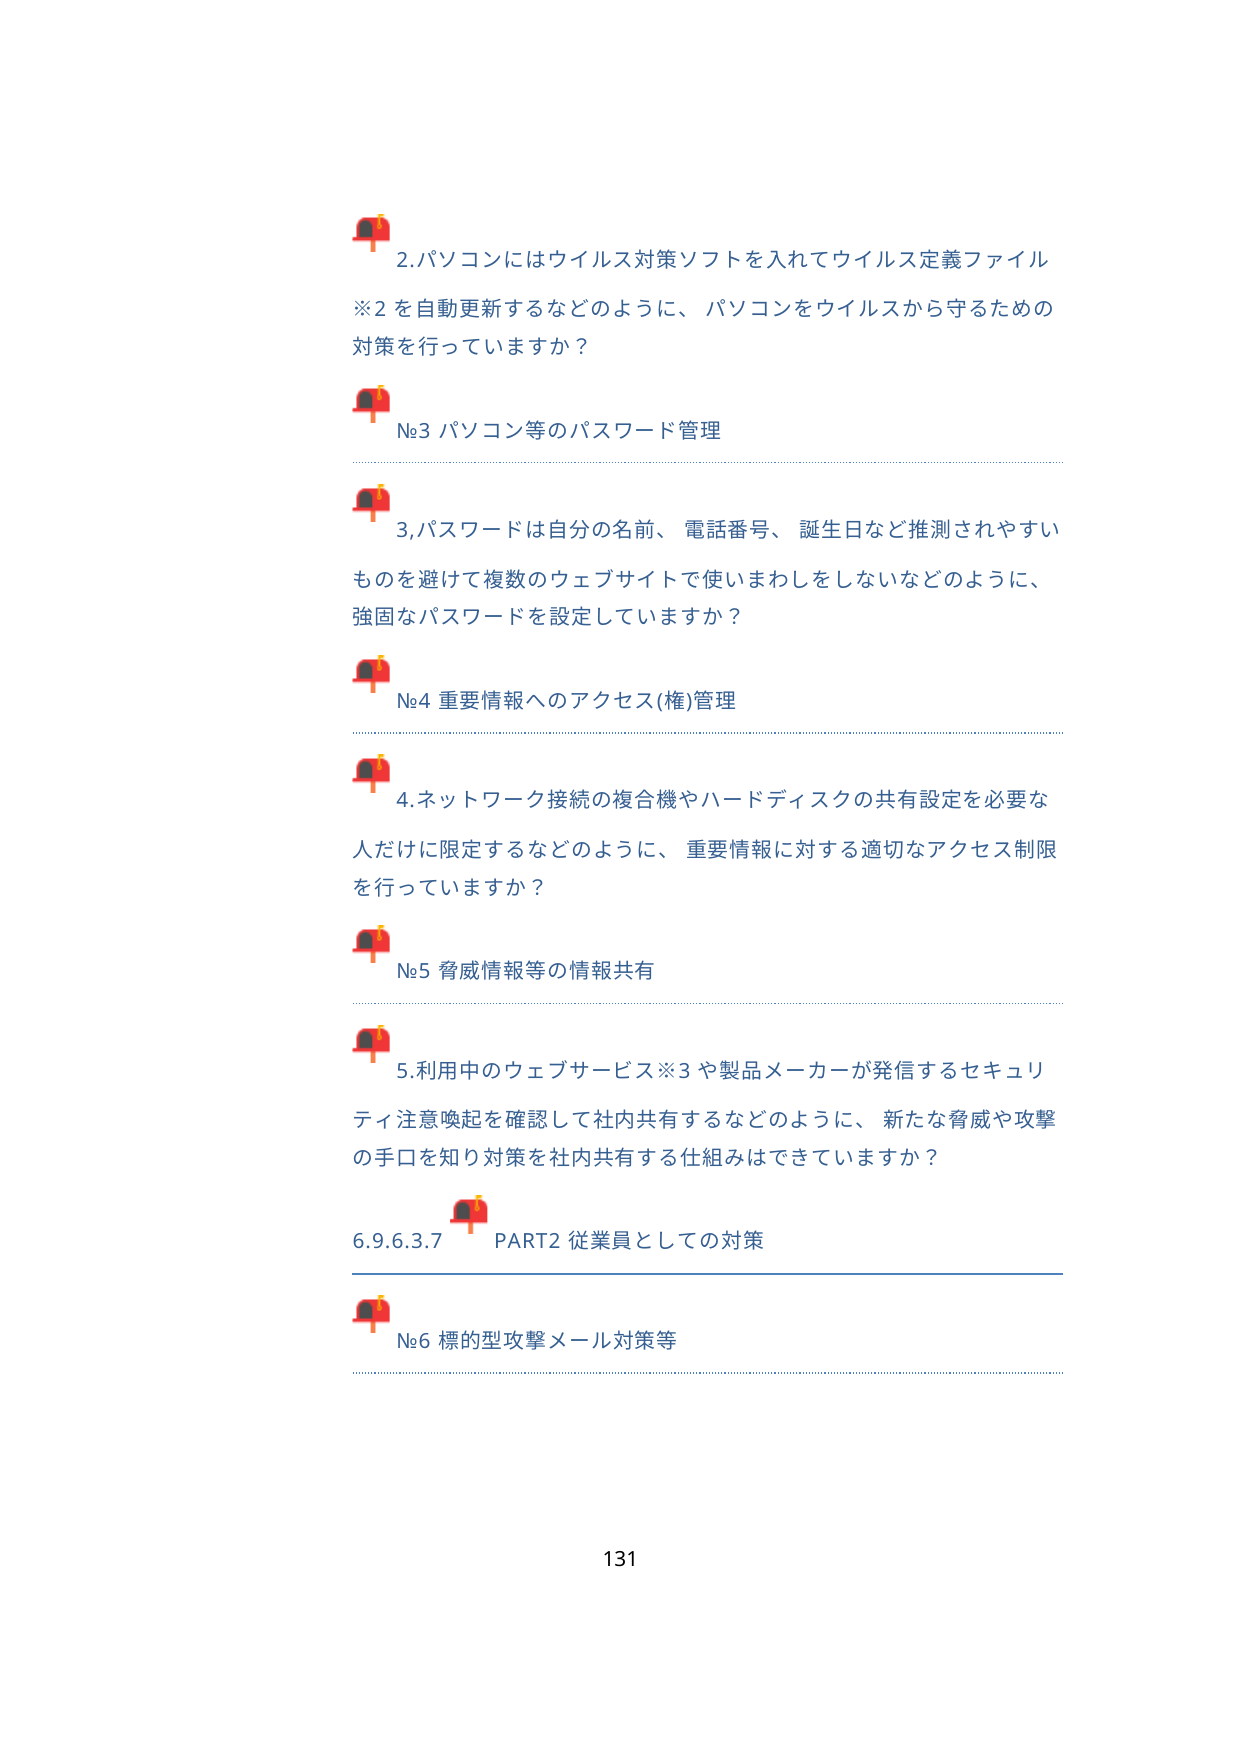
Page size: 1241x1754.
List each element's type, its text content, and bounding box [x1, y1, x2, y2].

text 5.利用中のウェブサービス※3 や製品メーカーが発信するセキュリティ注意喚起を確認して社内共有するなどのように、 新たな脅威や攻撃の手口を知り対策を社内共有する仕組みはできていますか？ [352, 1025, 1063, 1175]
picture [352, 1295, 390, 1333]
picture [352, 754, 390, 793]
text 4.ネットワーク接続の複合機やハードディスクの共有設定を必要な人だけに限定するなどのように、 重要情報に対する適切なアクセス制限を行っていますか？ [352, 755, 1063, 905]
text 2.パソコンにはウイルス対策ソフトを入れてウイルス定義ファイル※2 を自動更新するなどのように、 パソコンをウイルスから守るための対策を行っていますか？ [352, 214, 1063, 364]
picture [450, 1195, 488, 1234]
picture [352, 925, 390, 963]
text №5 脅威情報等の情報共有 [352, 926, 1063, 1004]
text 3,パスワードは自分の名前、 電話番号、 誕生日など推測されやすいものを避けて複数のウェブサイトで使いまわしをしないなどのように、 強固なパスワードを設定していますか？ [352, 484, 1063, 634]
text Part2 従業員としての対策 [352, 1196, 1063, 1273]
text №3 パソコン等のパスワード管理 [352, 385, 1063, 463]
picture [352, 214, 390, 252]
picture [352, 1025, 390, 1063]
picture [352, 385, 390, 423]
picture [352, 484, 390, 522]
text №4 重要情報へのアクセス(権)管理 [352, 655, 1063, 734]
text №6 標的型攻撃メール対策等 [352, 1295, 1063, 1374]
picture [352, 655, 390, 693]
